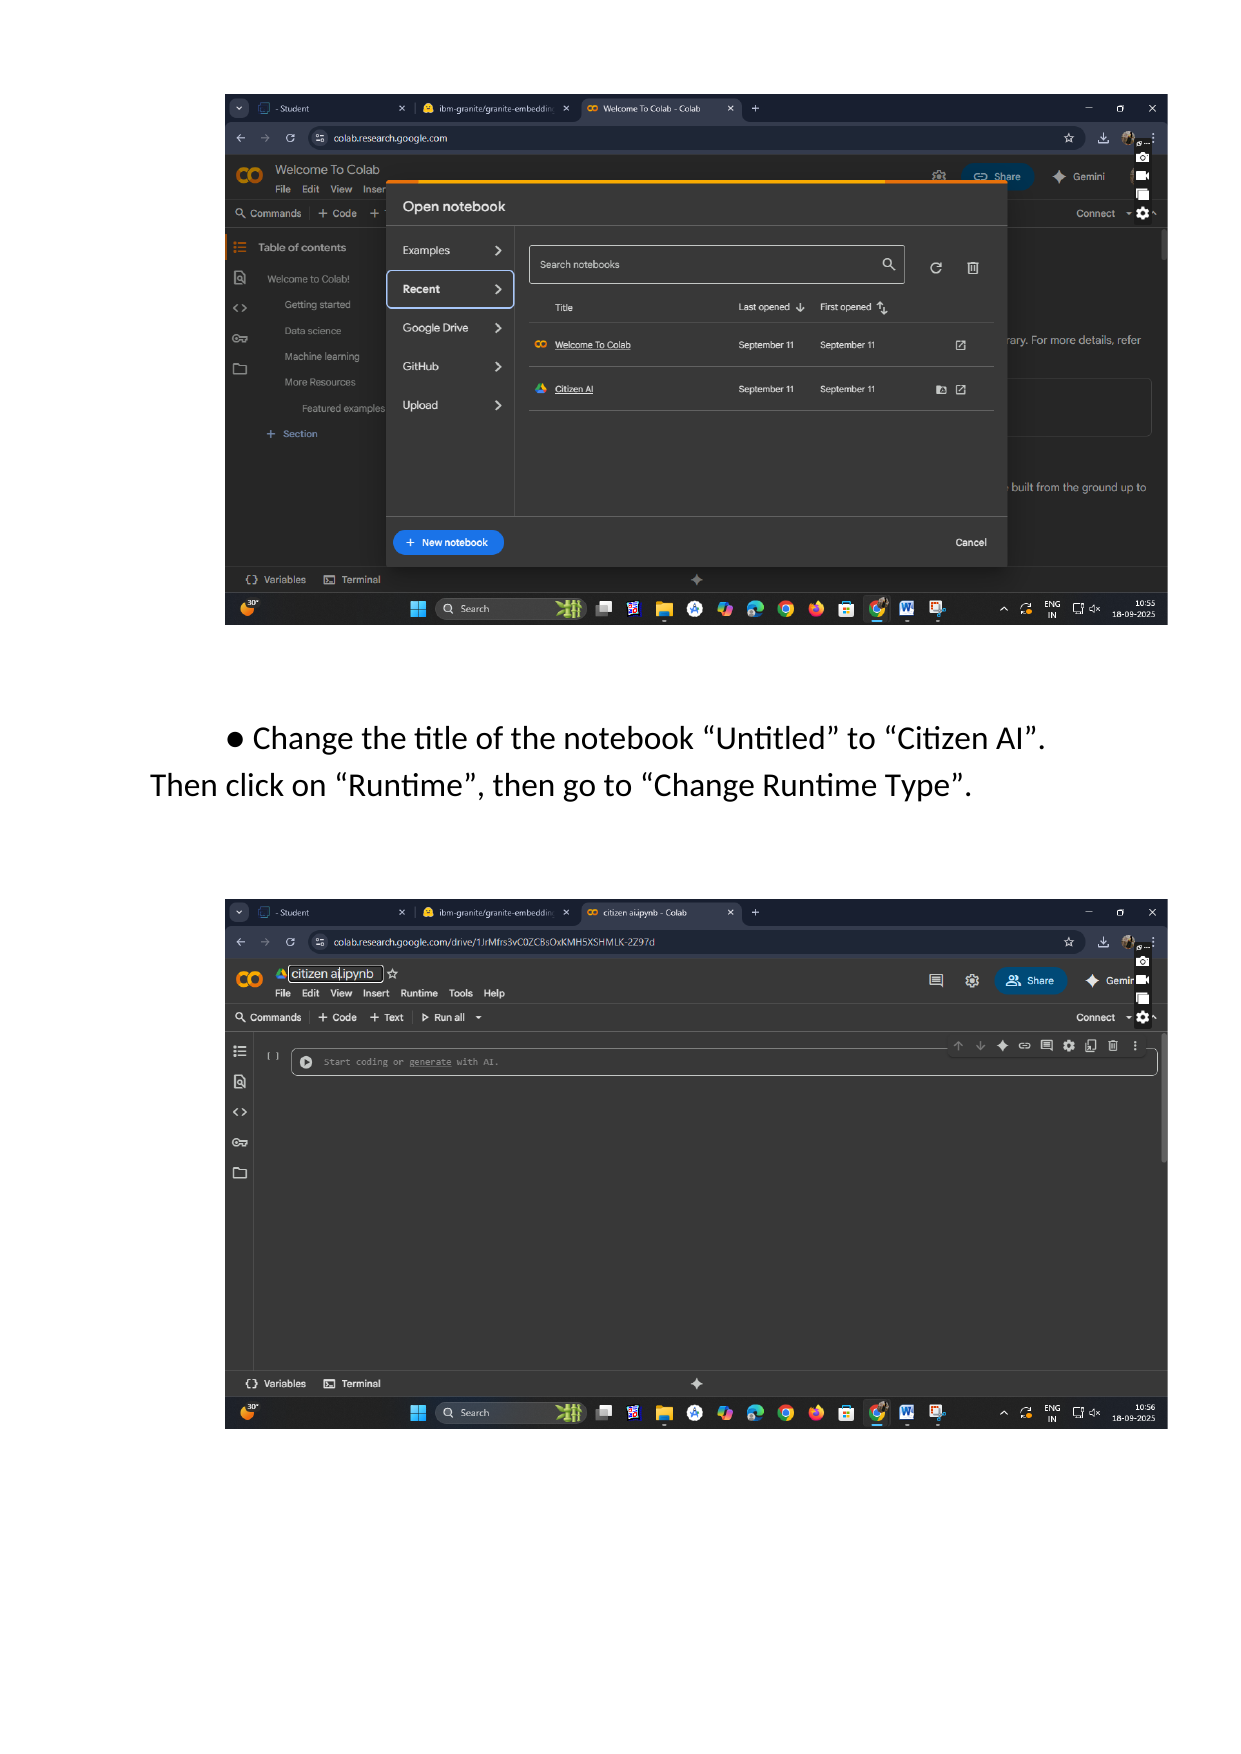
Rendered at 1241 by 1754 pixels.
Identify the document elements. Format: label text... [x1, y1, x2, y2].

text ● Change the title of the notebook “Untitled” to “Citizen AI”. Then click on “Runtime”, then go to “Change Runtime Type”. [150, 717, 1093, 804]
picture [225, 899, 1168, 1429]
picture [225, 94, 1168, 625]
